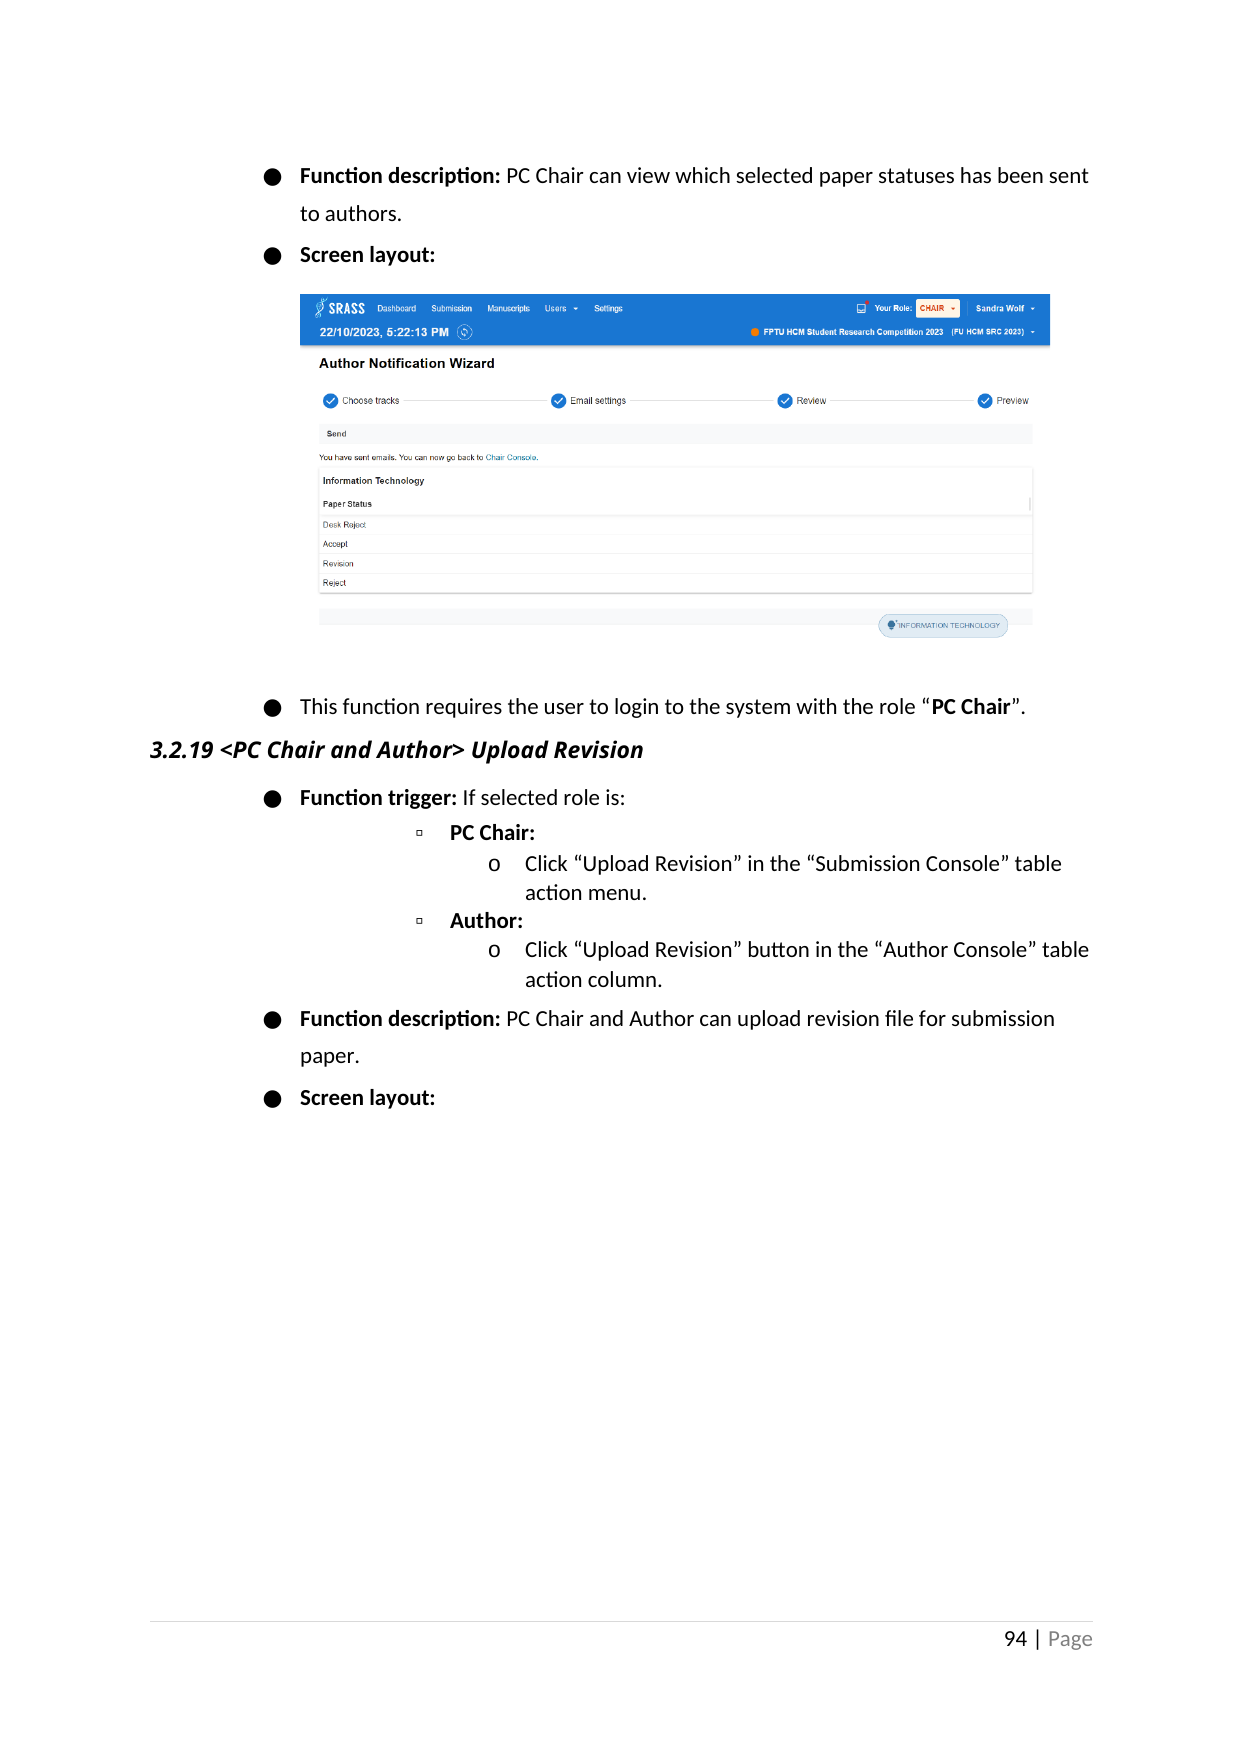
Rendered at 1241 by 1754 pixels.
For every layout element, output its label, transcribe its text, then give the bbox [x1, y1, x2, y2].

list Author: [412, 906, 1093, 936]
list Function description: PC Chair can view which selected paper statuses has been sent to authors. [262, 150, 1093, 227]
list Function trigger: If selected role is: [262, 771, 1093, 818]
list Click “Upload Revision” button in the “Author Console” table action column. [487, 936, 1093, 993]
subtitle 3.2.19 <PC Chair and Author> Upload Revision [150, 734, 1093, 765]
picture [300, 294, 1050, 675]
list Function description: PC Chair and Author can upload revision file for submission paper. [262, 993, 1093, 1069]
list PC Chair: [412, 818, 1093, 847]
list Click “Upload Revision” in the “Submission Console” table action menu. [487, 849, 1093, 906]
list Screen layout: [262, 228, 1093, 275]
list Screen layout: [262, 1071, 1093, 1118]
list This function requires the user to login to the system with the role “PC Chair”. [262, 681, 1093, 728]
